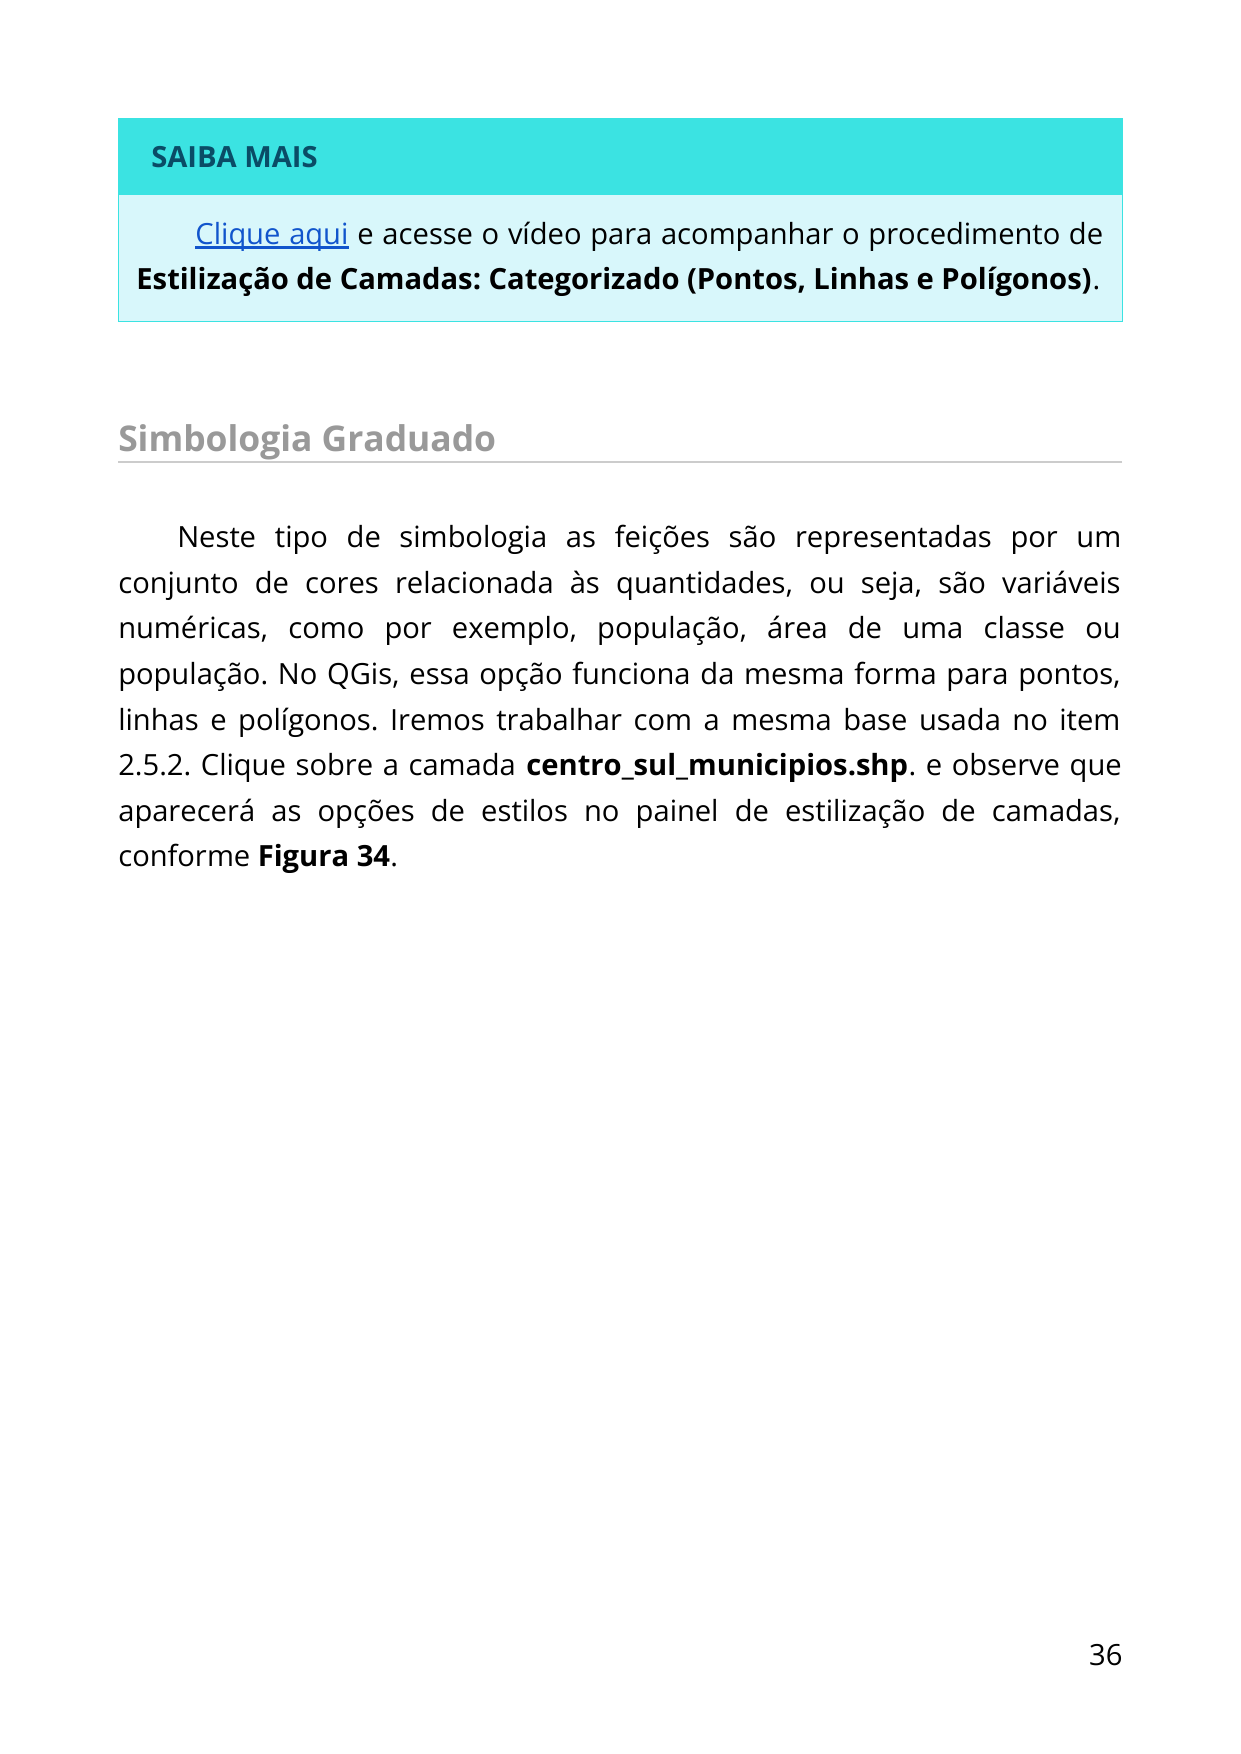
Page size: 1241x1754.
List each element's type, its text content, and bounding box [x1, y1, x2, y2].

text Neste tipo de simbologia as feições são representadas por um conjunto de cores relacionada às quantidades, ou seja, são variáveis numéricas, como por exemplo, população, área de uma classe ou população. No QGis, essa opção funciona da mesma forma para pontos, linhas e polígonos. Iremos trabalhar com a mesma base usada no item 2.5.2. Clique sobre a camada centro_sul_municipios.shp. e observe que aparecerá as opções de estilos no painel de estilização de camadas, conforme Figura 34. [118, 516, 1122, 875]
table_cell Clique aqui e acesse o vídeo para acompanhar o procedimento de Estilização de Camadas: Categorizado (Pontos, Linhas e Polígonos). [119, 195, 1122, 321]
table_header SAIBA MAIS [119, 119, 1122, 194]
subtitle Simbologia Graduado [118, 413, 1122, 461]
